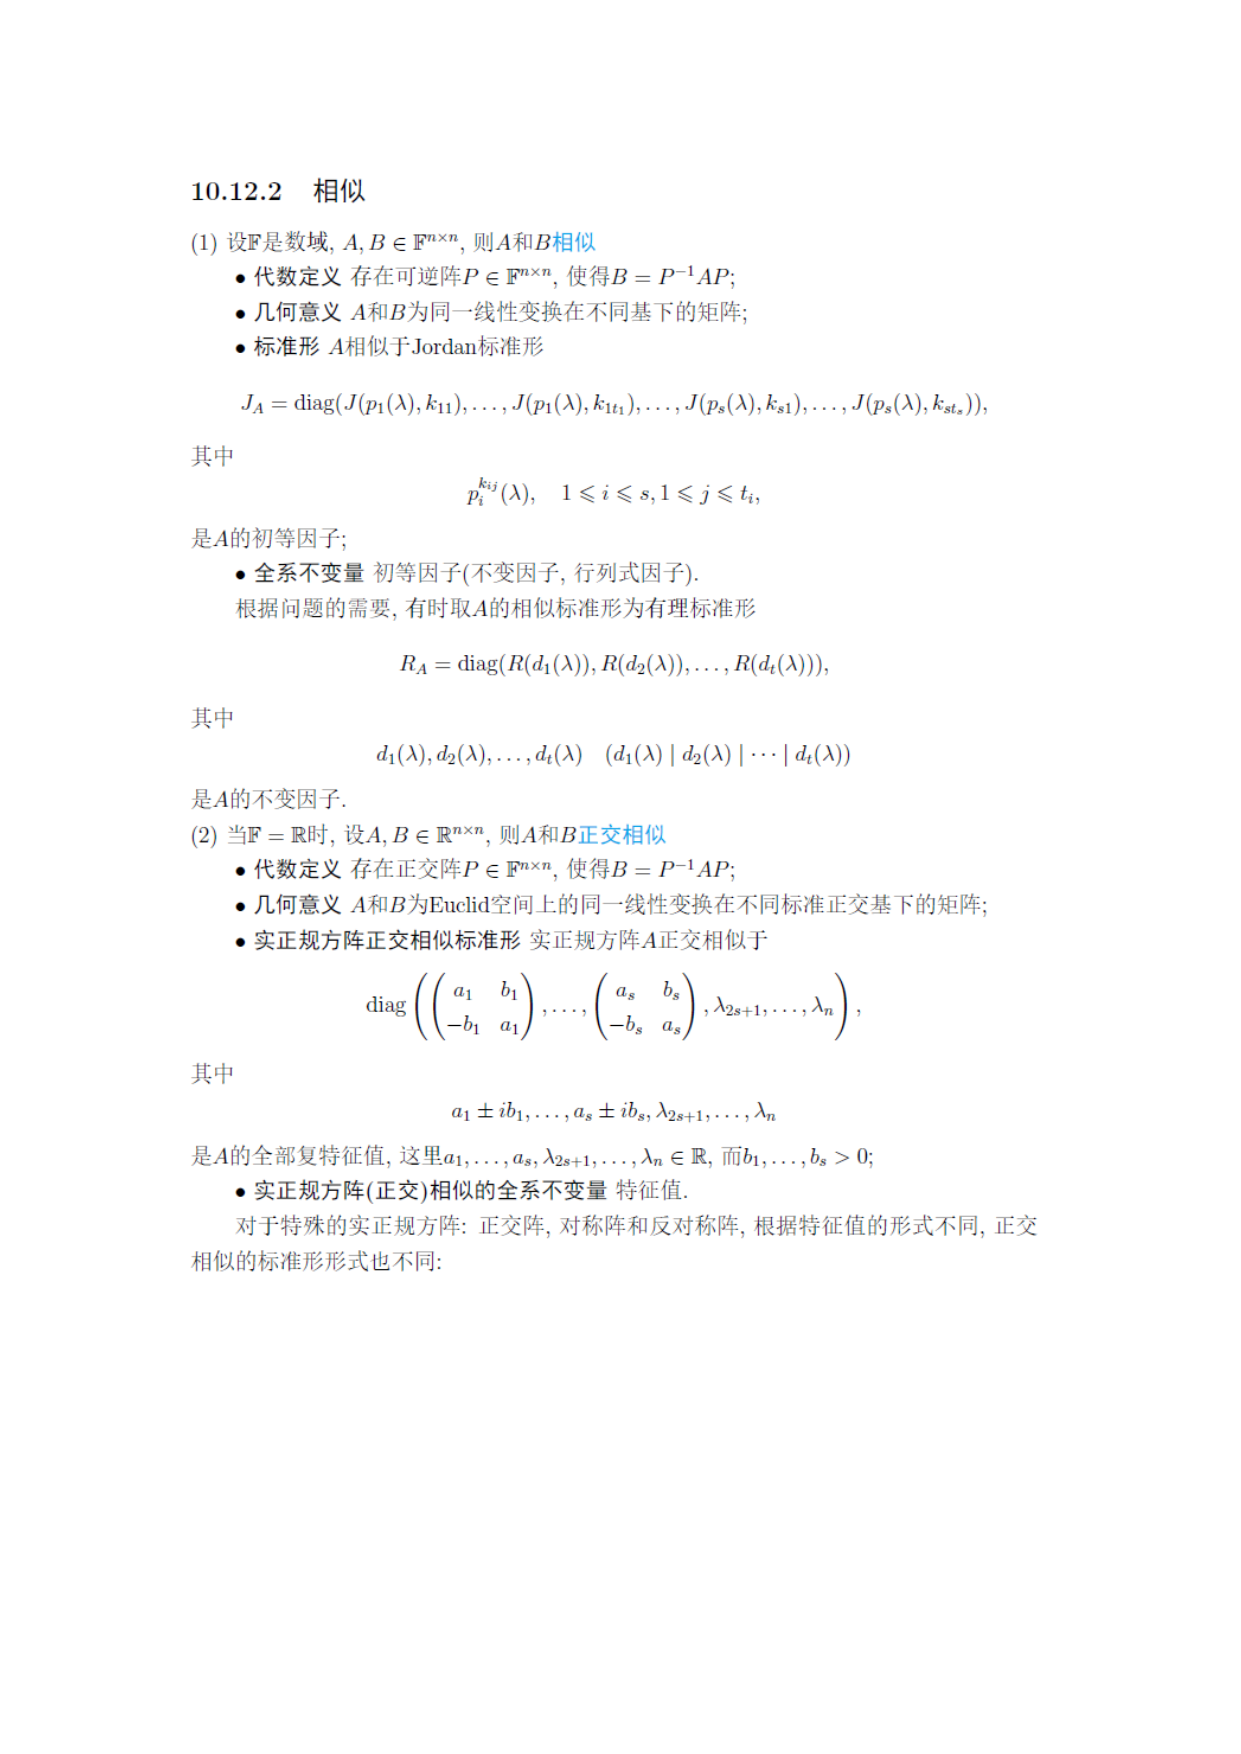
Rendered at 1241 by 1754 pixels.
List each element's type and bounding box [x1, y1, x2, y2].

picture [150, 162, 1091, 1281]
